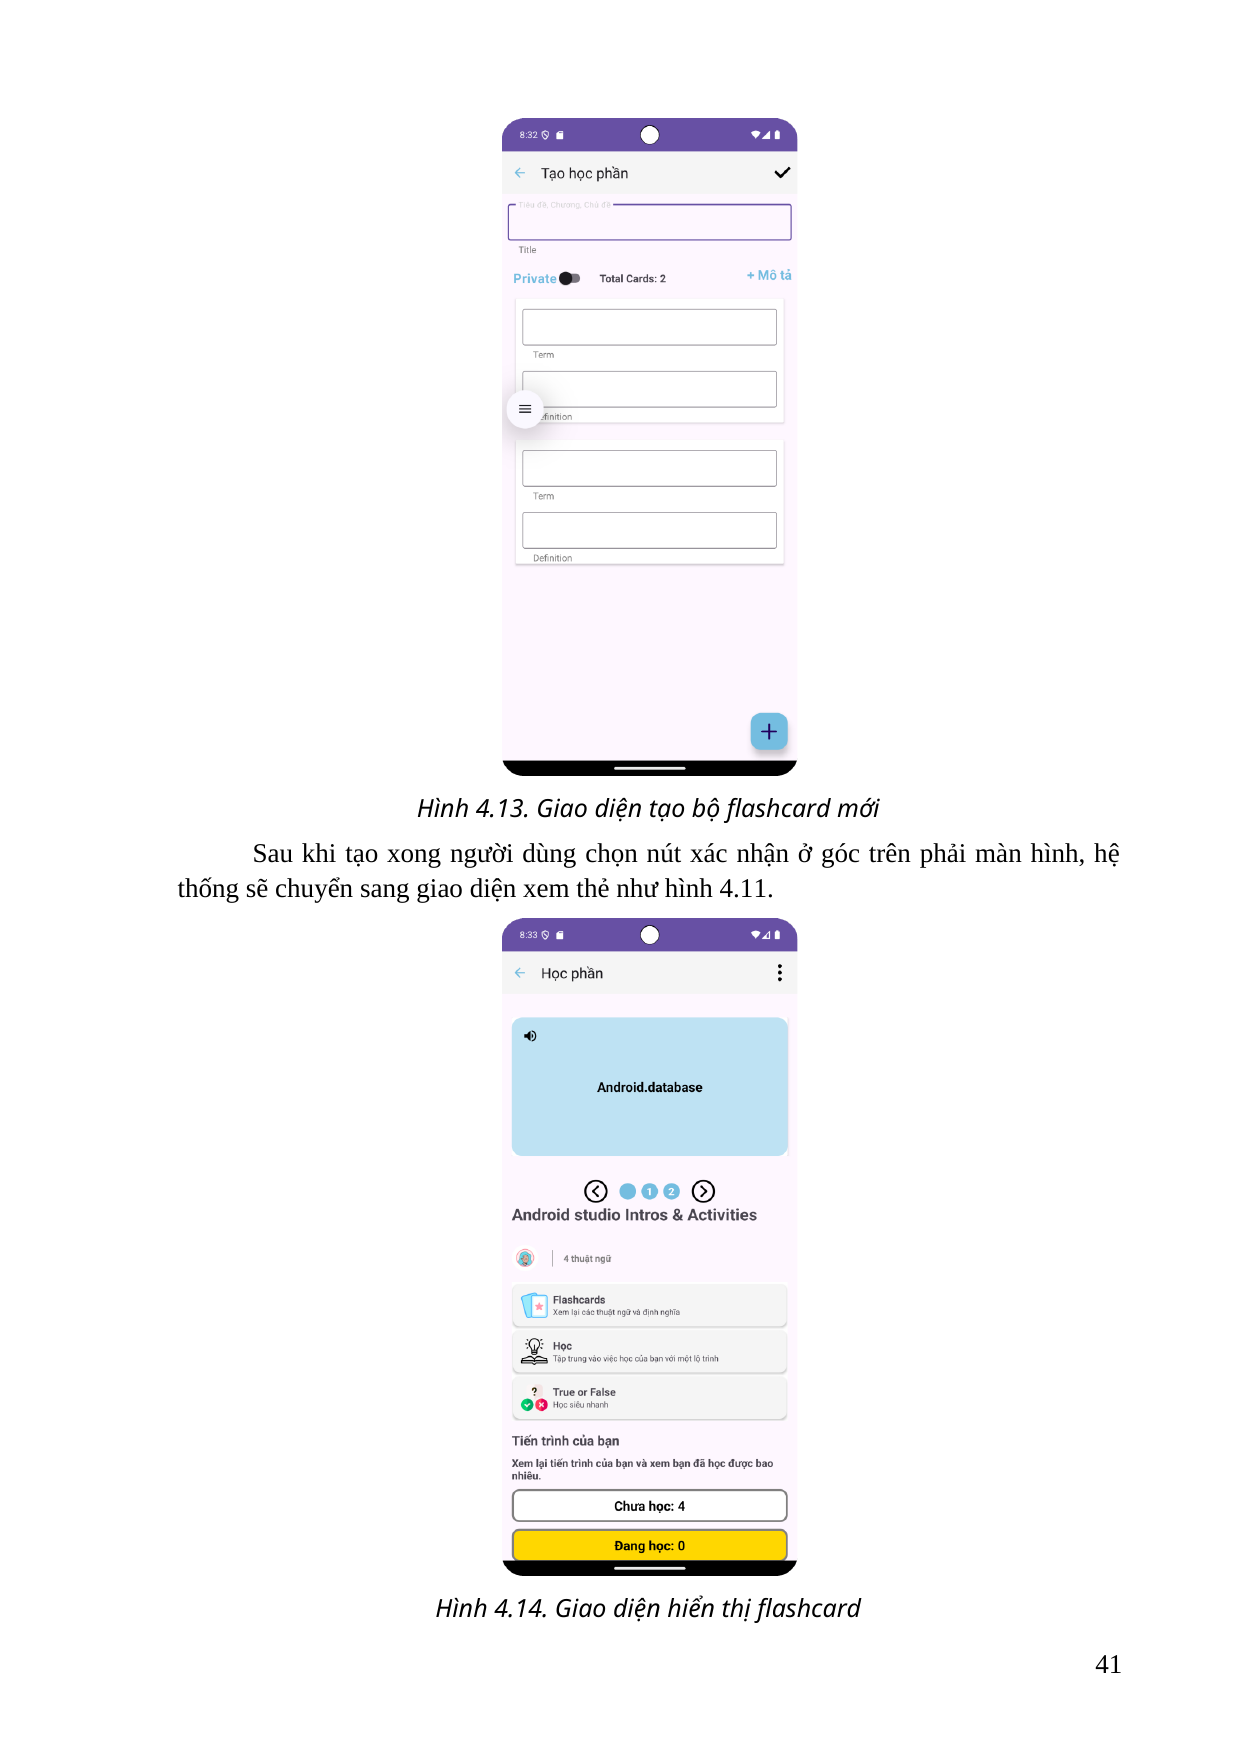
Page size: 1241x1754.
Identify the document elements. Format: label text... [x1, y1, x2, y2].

text Sau khi tạo xong người dùng chọn nút xác nhận ở góc trên phải màn hình, hệ thống sẽ chuyển sang giao diện xem thẻ như hình 4.11. [177, 837, 1122, 904]
picture [502, 118, 798, 776]
picture [502, 918, 798, 1576]
